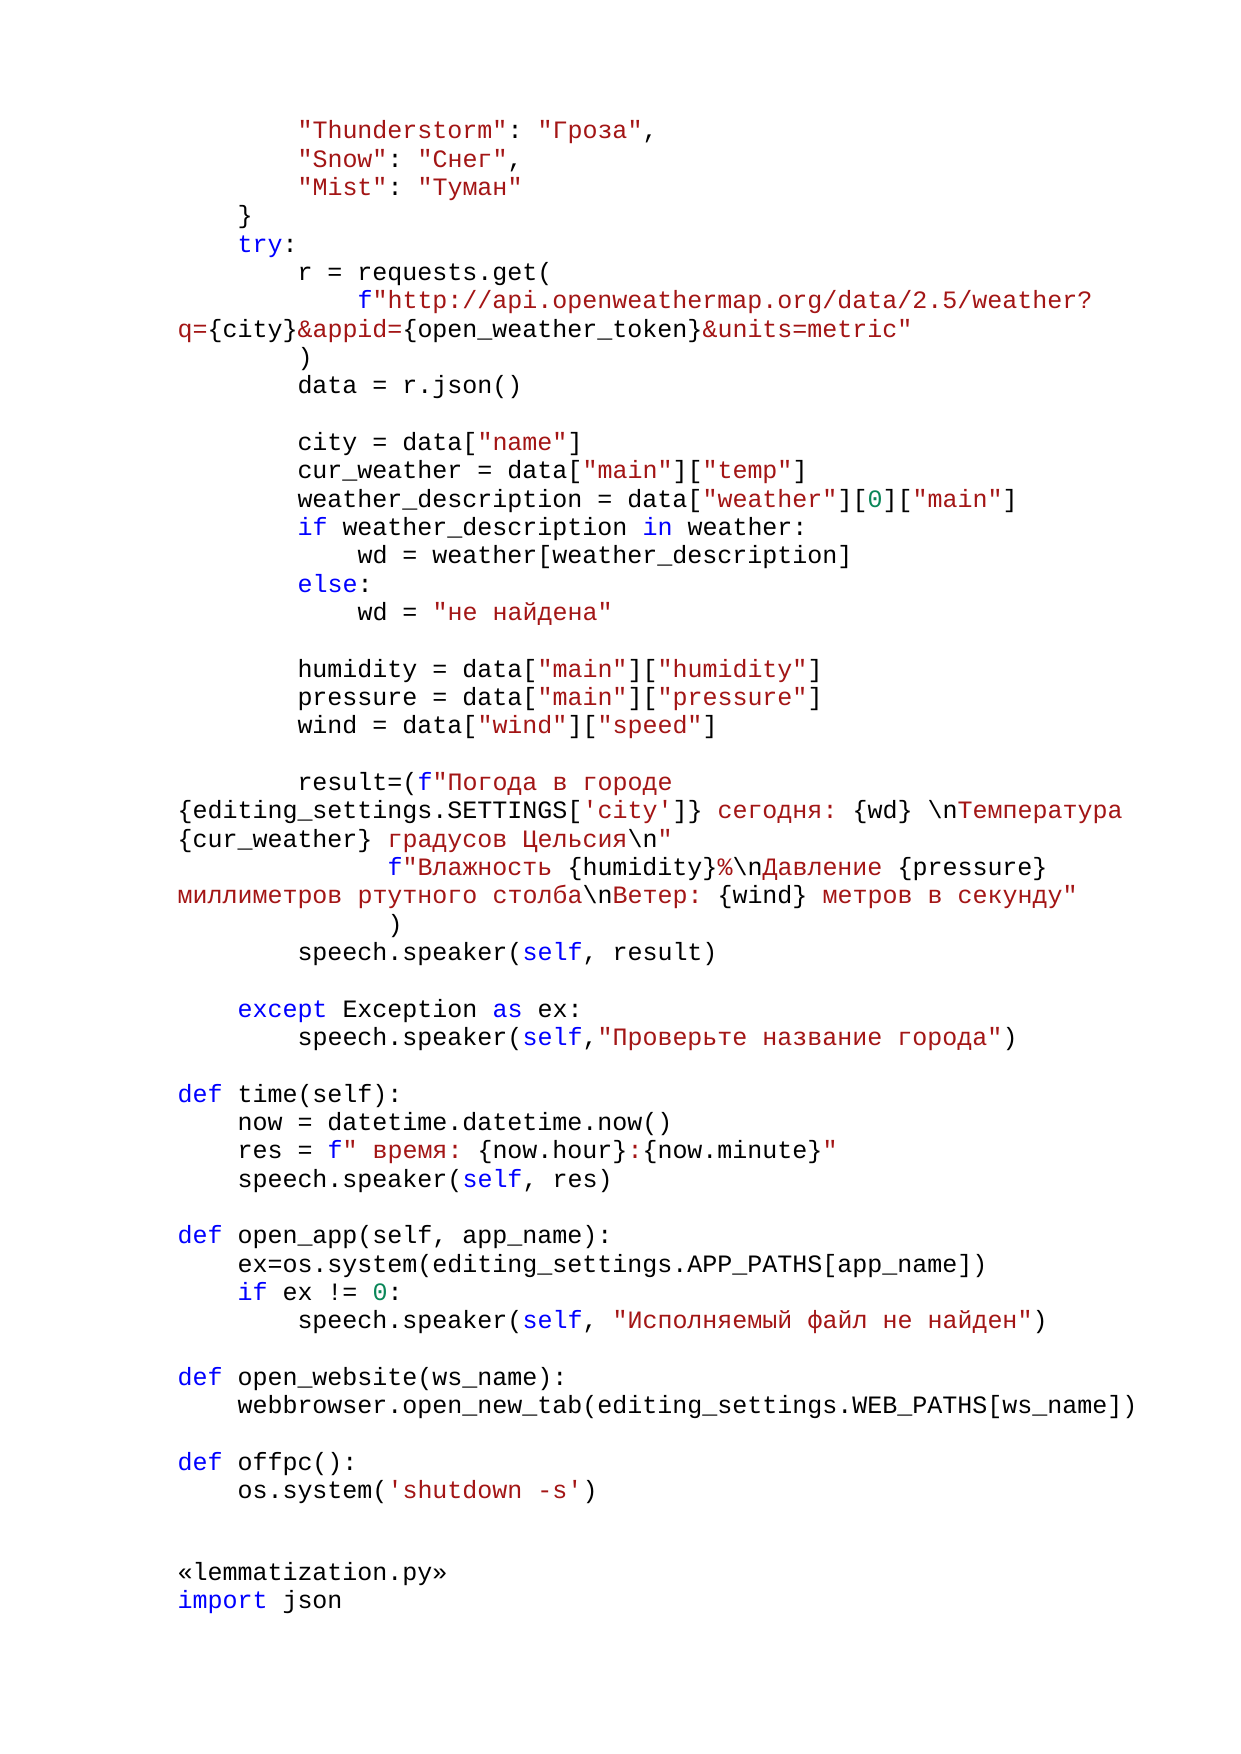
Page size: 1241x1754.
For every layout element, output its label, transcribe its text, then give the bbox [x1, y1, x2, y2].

text webbrowser.open_new_tab(editing_settings.WEB_PATHS[ws_name]) [177, 1393, 1152, 1421]
text "Mist": "Туман" [177, 175, 1152, 203]
text weather_description = data["weather"][0]["main"] [177, 486, 1152, 515]
text "Snow": "Снег", [177, 146, 1152, 175]
text speech.speaker(self, "Исполняемый файл не найден") [177, 1308, 1152, 1336]
text speech.speaker(self, res) [177, 1166, 1152, 1195]
text "Thunderstorm": "Гроза", [177, 118, 1152, 146]
text def open_app(self, app_name): [177, 1223, 1152, 1251]
text os.system('shutdown -s') [177, 1478, 1152, 1506]
text if ex != 0: [177, 1280, 1152, 1308]
text ) [177, 345, 1152, 373]
text wd = "не найдена" [177, 600, 1152, 628]
text } [177, 203, 1152, 231]
text def open_website(ws_name): [177, 1365, 1152, 1393]
text r = requests.get( [177, 260, 1152, 288]
text humidity = data["main"]["humidity"] [177, 656, 1152, 685]
text def offpc(): [177, 1450, 1152, 1478]
text ) [177, 911, 1152, 940]
text except Exception as ex: [177, 996, 1152, 1025]
text now = datetime.datetime.now() [177, 1110, 1152, 1138]
text f"http://api.openweathermap.org/data/2.5/weather?q={city}&appid={open_weather_token}&units=metric" [177, 288, 1152, 345]
text else: [177, 571, 1152, 600]
text ex=os.system(editing_settings.APP_PATHS[app_name]) [177, 1251, 1152, 1280]
text def time(self): [177, 1081, 1152, 1110]
text city = data["name"] [177, 430, 1152, 458]
text result=(f"Погода в городе {editing_settings.SETTINGS['city']} сегодня: {wd} \nТемпература {cur_weather} градусов Цельсия\n" [177, 770, 1152, 855]
text f"Влажность {humidity}%\nДавление {pressure} миллиметров ртутного столба\nВетер: {wind} метров в секунду" [177, 855, 1152, 911]
text res = f" время: {now.hour}:{now.minute}" [177, 1138, 1152, 1166]
text cur_weather = data["main"]["temp"] [177, 458, 1152, 486]
text speech.speaker(self,"Проверьте название города") [177, 1025, 1152, 1053]
text wd = weather[weather_description] [177, 543, 1152, 571]
text speech.speaker(self, result) [177, 940, 1152, 968]
text if weather_description in weather: [177, 515, 1152, 543]
text try: [177, 231, 1152, 260]
text data = r.json() [177, 373, 1152, 401]
text import json [177, 1588, 1152, 1616]
text «lemmatization.py» [177, 1560, 1152, 1588]
text wind = data["wind"]["speed"] [177, 713, 1152, 741]
text pressure = data["main"]["pressure"] [177, 685, 1152, 713]
